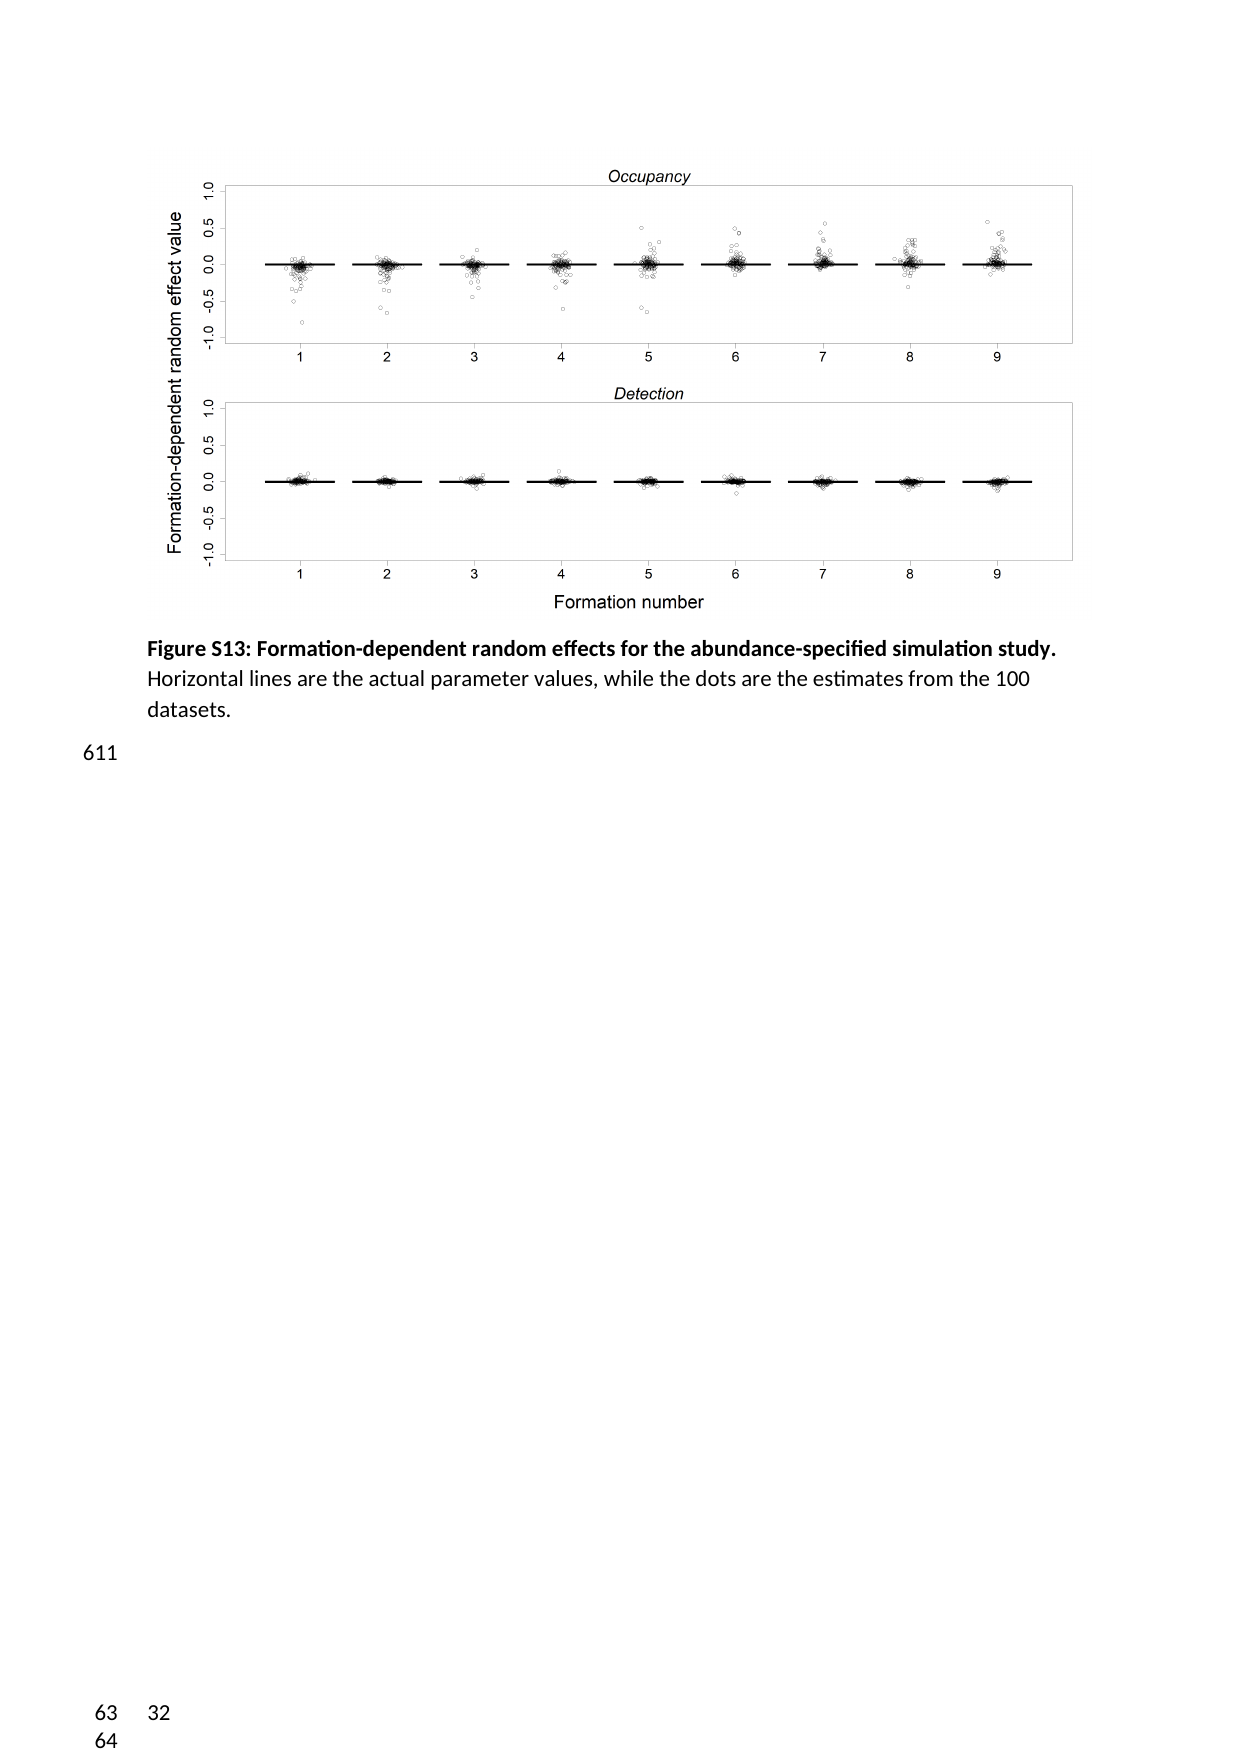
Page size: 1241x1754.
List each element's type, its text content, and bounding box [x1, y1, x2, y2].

picture [147, 147, 1092, 620]
text Figure S13: Formation-dependent random effects for the abundance-specified simulation study. Horizontal lines are the actual parameter values, while the dots are the estimates from the 100 datasets. [147, 634, 1093, 723]
